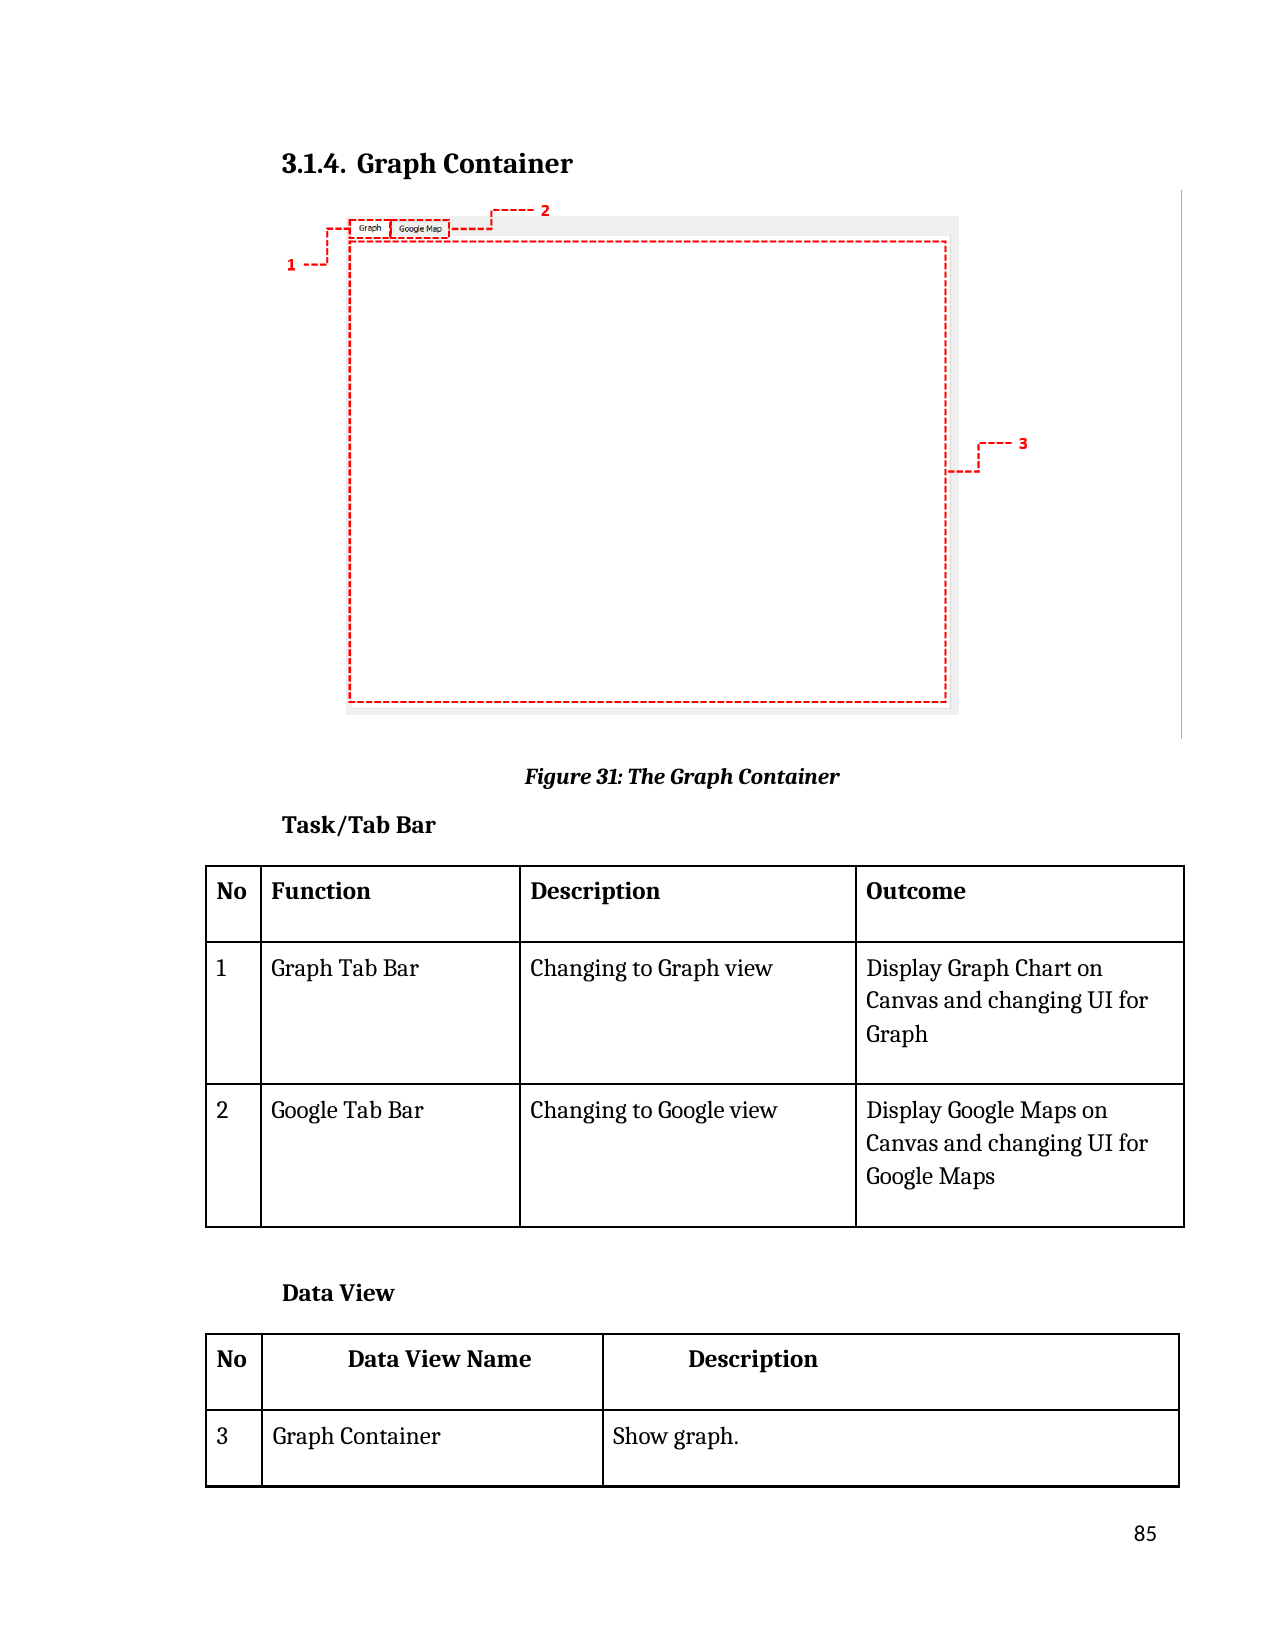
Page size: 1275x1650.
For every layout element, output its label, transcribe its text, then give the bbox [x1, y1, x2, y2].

table_cell 1 [207, 943, 260, 1083]
table_cell Show graph. [604, 1411, 1178, 1485]
table_cell Graph Container [263, 1411, 602, 1485]
text Data View [282, 1279, 1157, 1308]
table_header No [207, 1335, 261, 1409]
subtitle Graph Container [282, 148, 1157, 181]
picture [206, 190, 1182, 739]
table_header No [207, 867, 260, 941]
text Task/Tab Bar [282, 811, 1157, 839]
table_cell 2 [207, 1085, 260, 1226]
table_cell Display Graph Chart on Canvas and changing UI for Graph [857, 943, 1183, 1083]
table_cell Graph Tab Bar [262, 943, 519, 1083]
table_header Description [604, 1335, 1178, 1409]
table_header Outcome [857, 867, 1183, 941]
table_cell Google Tab Bar [262, 1085, 519, 1226]
table_cell Display Google Maps on Canvas and changing UI for Google Maps [857, 1085, 1183, 1226]
table_header Data View Name [263, 1335, 602, 1409]
table_header Function [262, 867, 519, 941]
table_cell 3 [207, 1411, 261, 1485]
table_header Description [521, 867, 855, 941]
table_cell Changing to Google view [521, 1085, 855, 1226]
table_cell Changing to Graph view [521, 943, 855, 1083]
